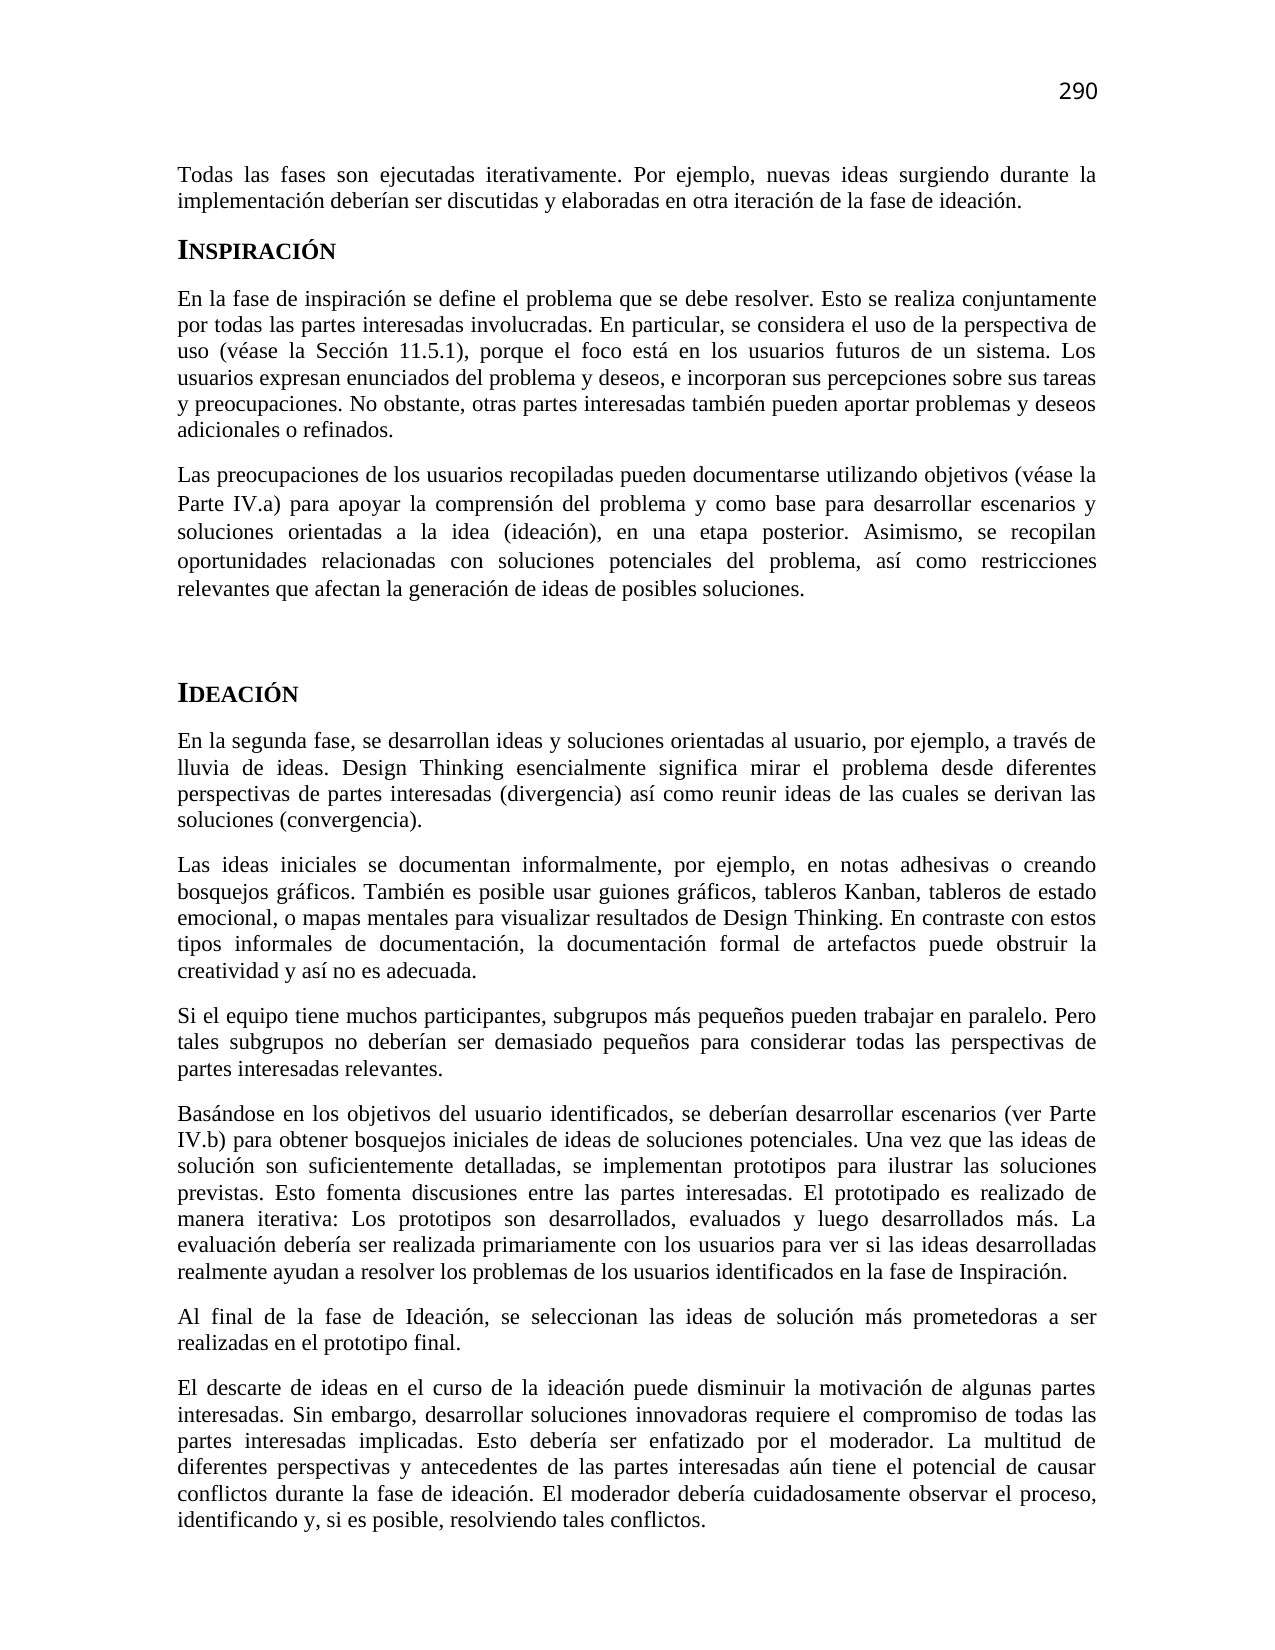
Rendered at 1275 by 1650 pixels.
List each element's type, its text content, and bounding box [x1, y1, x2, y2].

text En la segunda fase, se desarrollan ideas y soluciones orientadas al usuario, por ejemplo, a través de lluvia de ideas. Design Thinking esencialmente significa mirar el problema desde diferentes perspectivas de partes interesadas (divergencia) así como reunir ideas de las cuales se derivan las soluciones (convergencia). [177, 727, 1098, 833]
subtitle Inspiración [177, 232, 1098, 266]
text En la fase de inspiración se define el problema que se debe resolver. Esto se realiza conjuntamente por todas las partes interesadas involucradas. En particular, se considera el uso de la perspectiva de uso (véase la Sección 11.5.1), porque el foco está en los usuarios futuros de un sistema. Los usuarios expresan enunciados del problema y deseos, e incorporan sus percepciones sobre sus tareas y preocupaciones. No obstante, otras partes interesadas también pueden aportar problemas y deseos adicionales o refinados. [177, 284, 1098, 443]
text Las preocupaciones de los usuarios recopiladas pueden documentarse utilizando objetivos (véase la Parte IV.a) para apoyar la comprensión del problema y como base para desarrollar escenarios y soluciones orientadas a la idea (ideación), en una etapa posterior. Asimismo, se recopilan oportunidades relacionadas con soluciones potenciales del problema, así como restricciones relevantes que afectan la generación de ideas de posibles soluciones. [177, 461, 1098, 602]
subtitle Ideación [177, 675, 1098, 708]
text Al final de la fase de Ideación, se seleccionan las ideas de solución más prometedoras a ser realizadas en el prototipo final. [177, 1303, 1098, 1356]
text Todas las fases son ejecutadas iterativamente. Por ejemplo, nuevas ideas surgiendo durante la implementación deberían ser discutidas y elaboradas en otra iteración de la fase de ideación. [177, 161, 1098, 213]
text Las ideas iniciales se documentan informalmente, por ejemplo, en notas adhesivas o creando bosquejos gráficos. También es posible usar guiones gráficos, tableros Kanban, tableros de estado emocional, o mapas mentales para visualizar resultados de Design Thinking. En contraste con estos tipos informales de documentación, la documentación formal de artefactos puede obstruir la creatividad y así no es adecuada. [177, 851, 1098, 983]
text Basándose en los objetivos del usuario identificados, se deberían desarrollar escenarios (ver Parte IV.b) para obtener bosquejos iniciales de ideas de soluciones potenciales. Una vez que las ideas de solución son suficientemente detalladas, se implementan prototipos para ilustrar las soluciones previstas. Esto fomenta discusiones entre las partes interesadas. El prototipado es realizado de manera iterativa: Los prototipos son desarrollados, evaluados y luego desarrollados más. La evaluación debería ser realizada primariamente con los usuarios para ver si las ideas desarrolladas realmente ayudan a resolver los problemas de los usuarios identificados en la fase de Inspiración. [177, 1100, 1098, 1284]
text El descarte de ideas en el curso de la ideación puede disminuir la motivación de algunas partes interesadas. Sin embargo, desarrollar soluciones innovadoras requiere el compromiso de todas las partes interesadas implicadas. Esto debería ser enfatizado por el moderador. La multitud de diferentes perspectivas y antecedentes de las partes interesadas aún tiene el potencial de causar conflictos durante la fase de ideación. El moderador debería cuidadosamente observar el proceso, identificando y, si es posible, resolviendo tales conflictos. [177, 1374, 1098, 1532]
text Si el equipo tiene muchos participantes, subgrupos más pequeños pueden trabajar en paralelo. Pero tales subgrupos no deberían ser demasiado pequeños para considerar todas las perspectivas de partes interesadas relevantes. [177, 1002, 1098, 1081]
